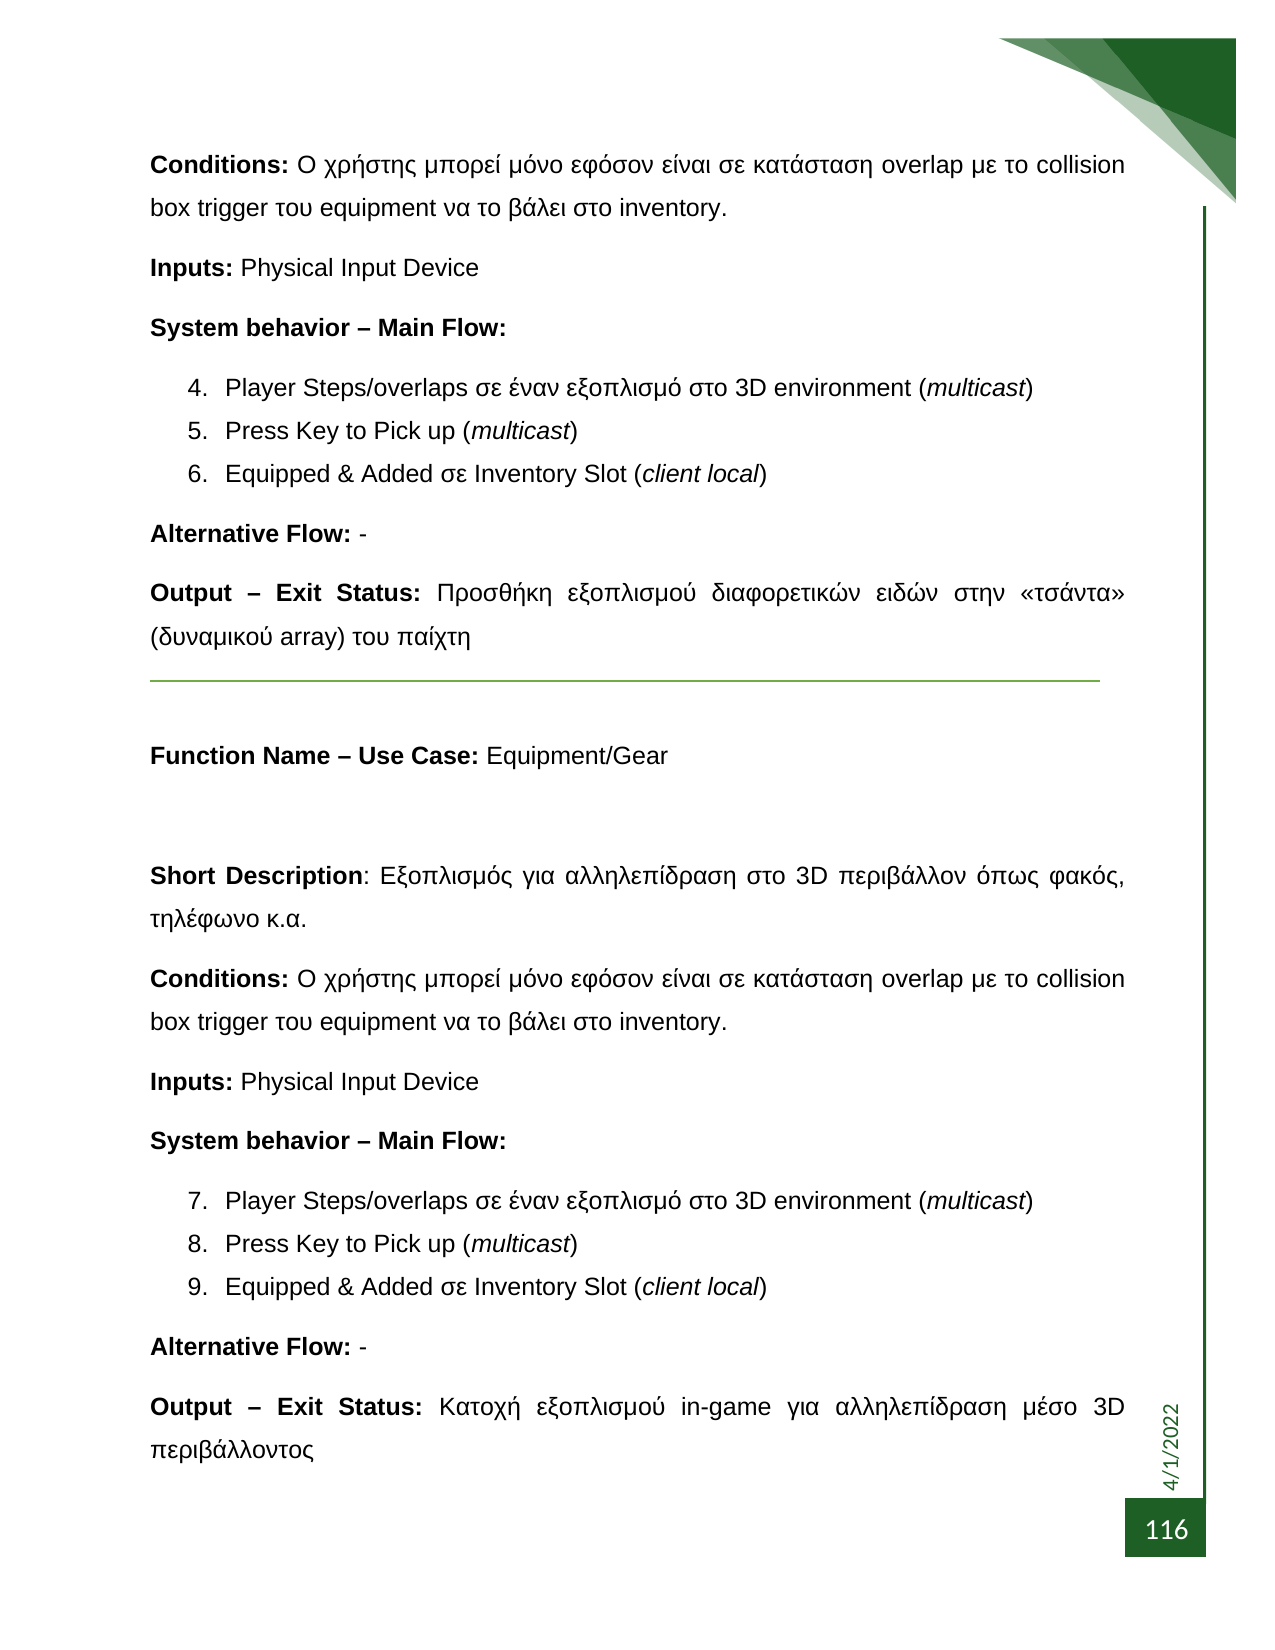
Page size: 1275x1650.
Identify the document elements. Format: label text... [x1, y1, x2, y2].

text Conditions: Ο χρήστης μπορεί μόνο εφόσον είναι σε κατάσταση overlap με το collision box trigger του equipment να το βάλει στο inventory. [150, 963, 1125, 1035]
text Alternative Flow: - [150, 518, 1125, 547]
text Output – Exit Status: Προσθήκη εξοπλισμού διαφορετικών ειδών στην «τσάντα» (δυναμικού array) του παίχτη [150, 578, 1125, 650]
picture [997, 38, 1236, 204]
list Press Key to Pick up (multicast) [187, 416, 1125, 444]
text Conditions: Ο χρήστης μπορεί μόνο εφόσον είναι σε κατάσταση overlap με το collision box trigger του equipment να το βάλει στο inventory. [150, 150, 1125, 222]
list Equipped & Added σε Inventory Slot (client local) [187, 459, 1125, 487]
text Short Description: Εξοπλισμός για αλληλεπίδραση στο 3D περιβάλλον όπως φακός, τηλέφωνο κ.α. [150, 861, 1125, 932]
text Inputs: Physical Input Device [150, 253, 1125, 282]
text System behavior – Main Flow: [150, 313, 1125, 341]
text System behavior – Main Flow: [150, 1126, 1125, 1155]
list Press Key to Pick up (multicast) [187, 1229, 1125, 1258]
text Output – Exit Status: Κατοχή εξοπλισμού in-game για αλληλεπίδραση μέσο 3D περιβάλλοντος [150, 1392, 1125, 1464]
text Alternative Flow: - [150, 1332, 1125, 1361]
text Function Name – Use Case: Equipment/Gear [150, 741, 1125, 770]
list Player Steps/overlaps σε έναν εξοπλισμό στο 3D environment (multicast) [187, 1186, 1125, 1215]
list Equipped & Added σε Inventory Slot (client local) [187, 1272, 1125, 1301]
list Player Steps/overlaps σε έναν εξοπλισμό στο 3D environment (multicast) [187, 372, 1125, 401]
text Inputs: Physical Input Device [150, 1066, 1125, 1095]
